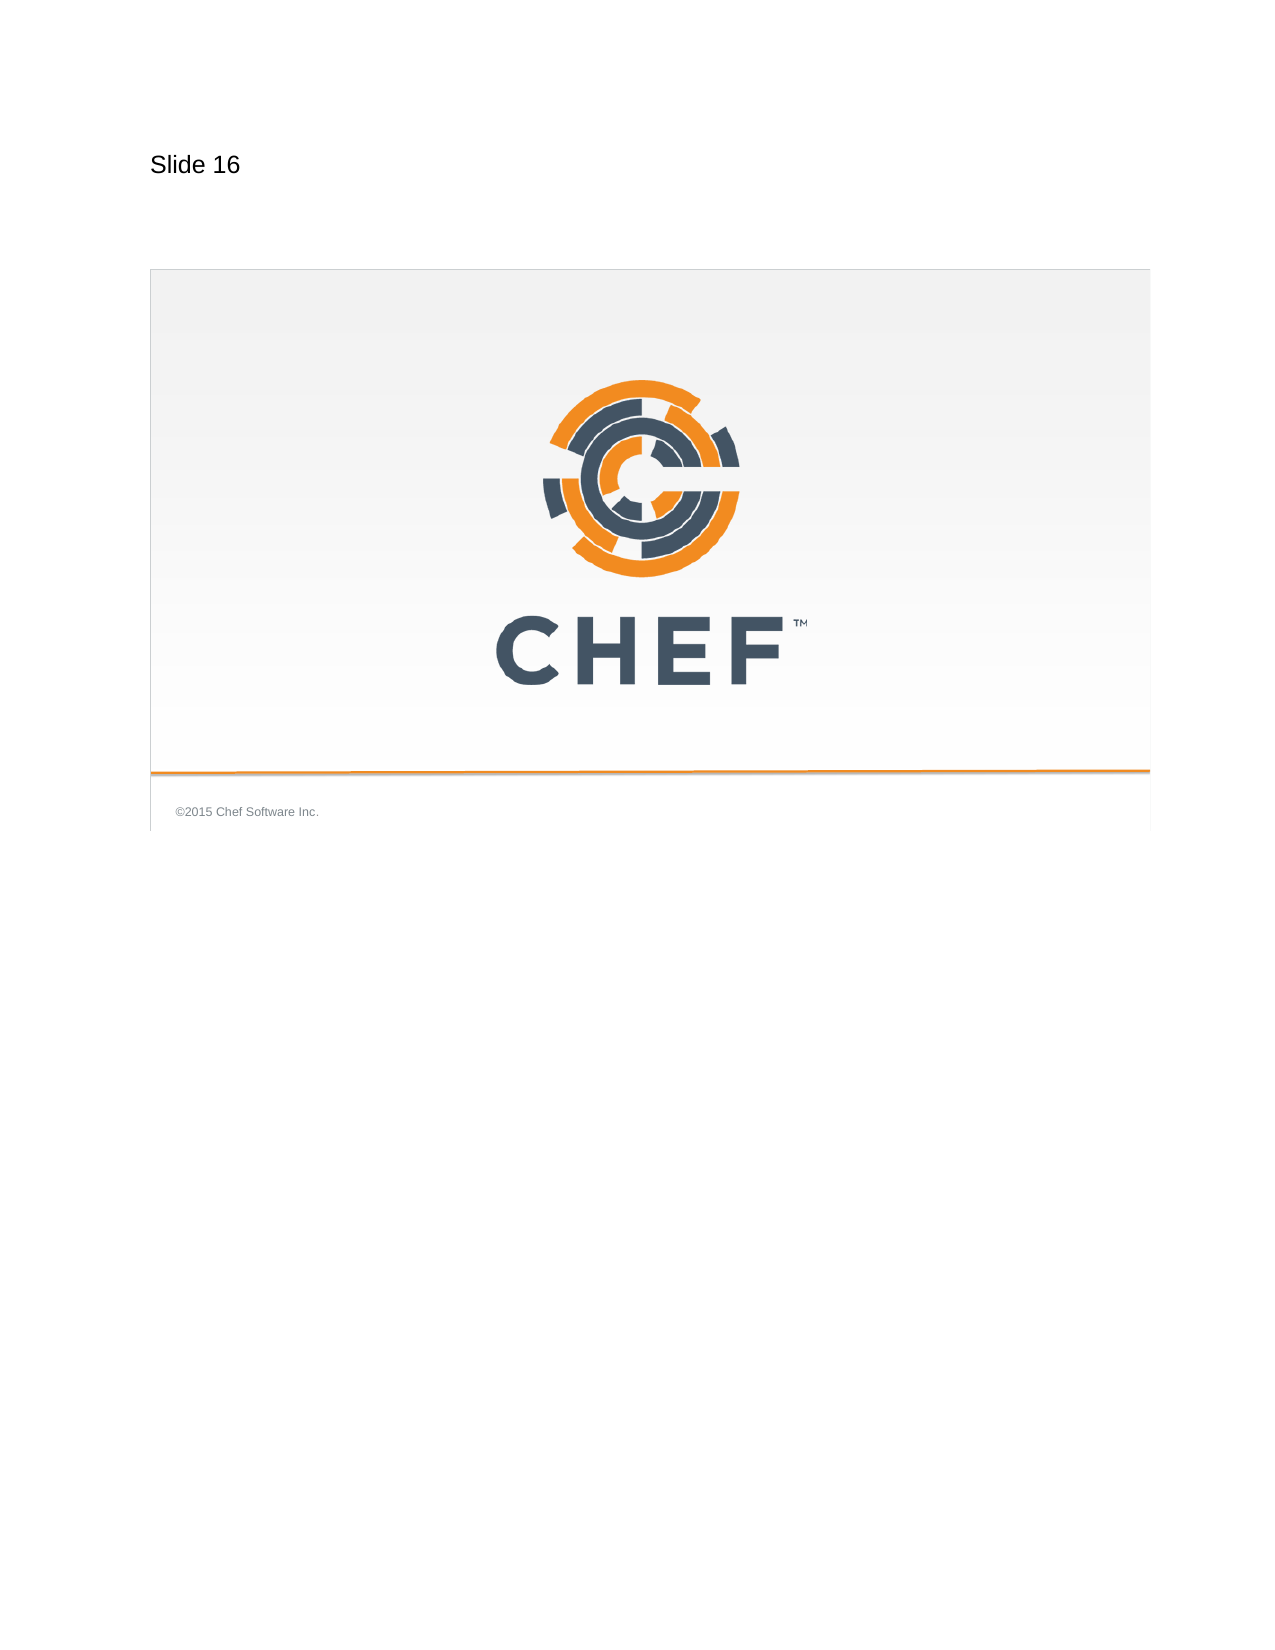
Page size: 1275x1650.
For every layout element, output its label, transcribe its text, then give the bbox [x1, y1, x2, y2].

text Slide 16 [150, 150, 1125, 179]
